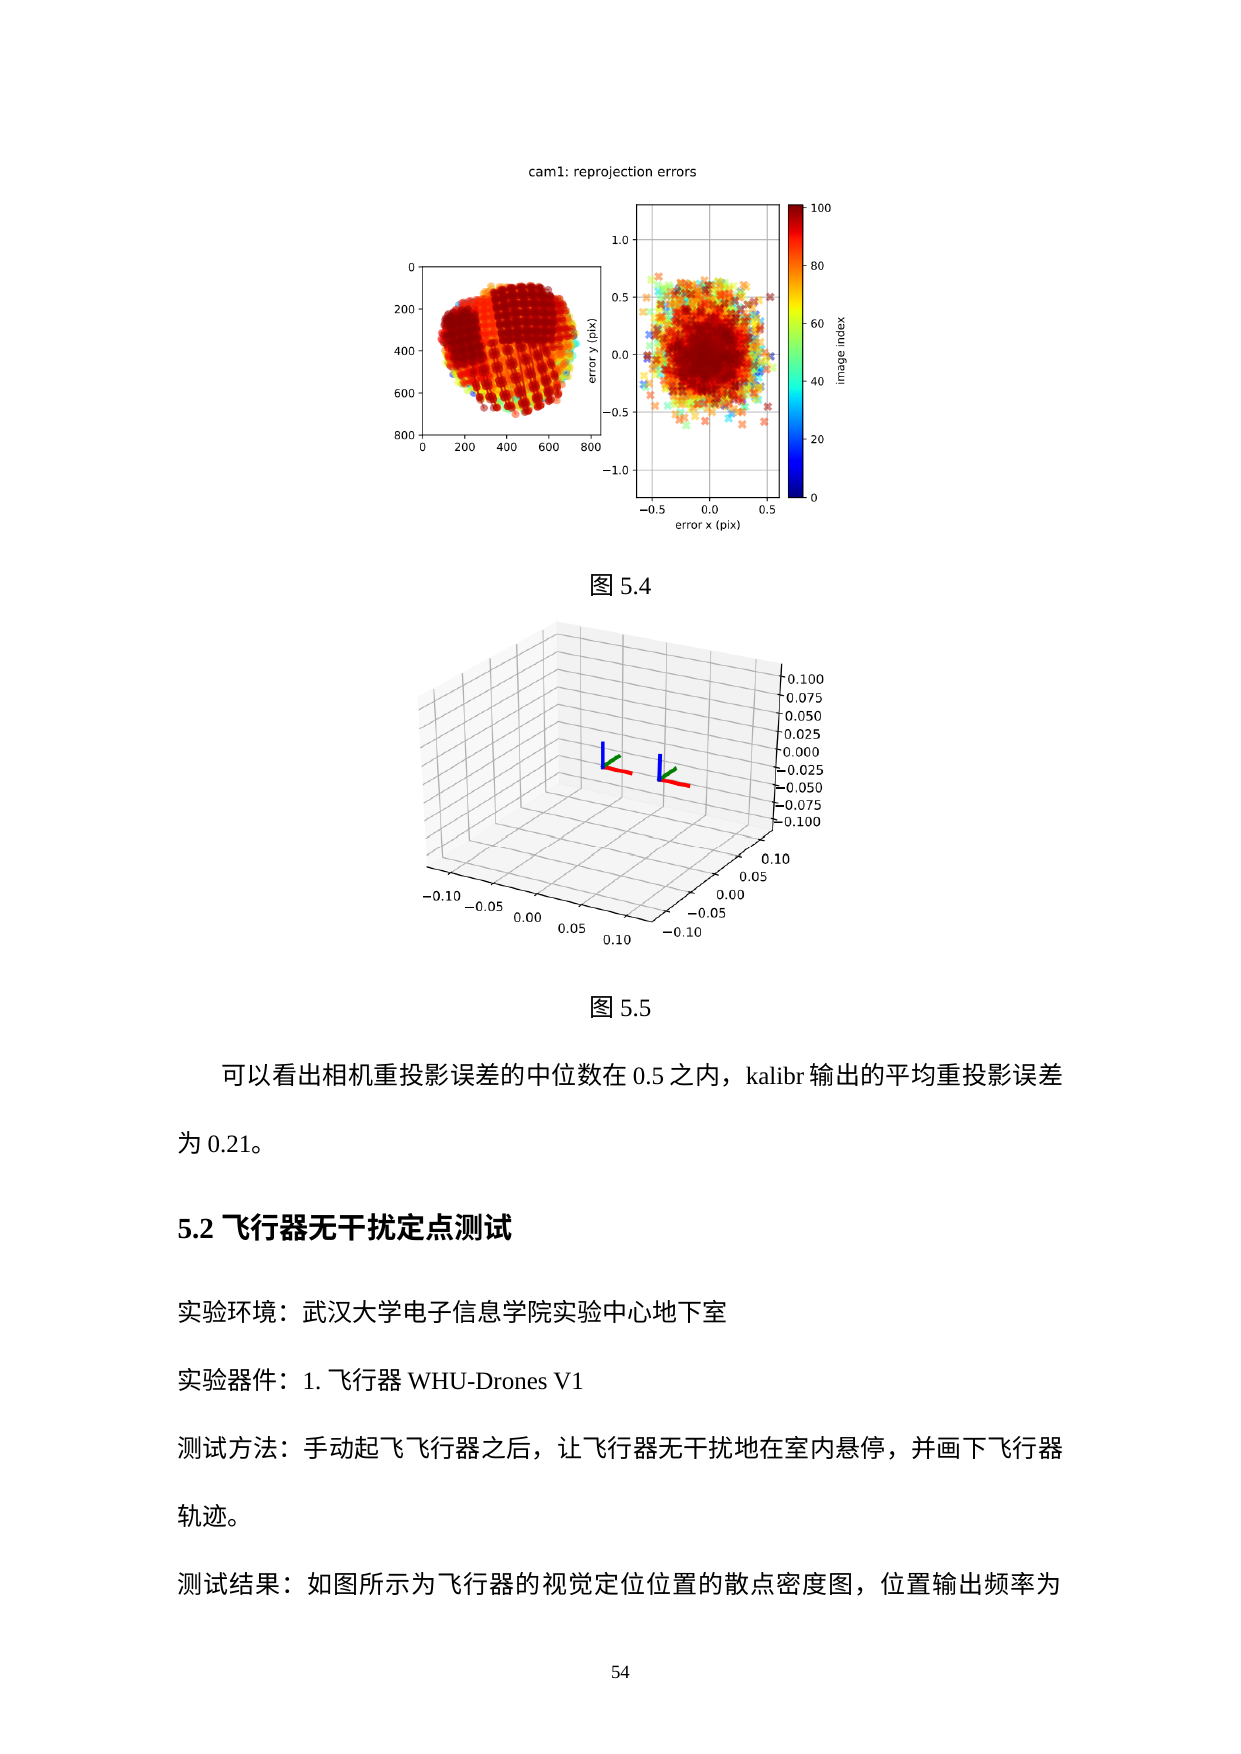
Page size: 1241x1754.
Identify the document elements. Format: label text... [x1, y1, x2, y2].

text 可以看出相机重投影误差的中位数在0.5之内，kalibr输出的平均重投影误差为0.21。 [177, 1039, 1063, 1175]
text 图 5.4 [177, 549, 1063, 617]
picture [413, 617, 827, 949]
text 实验环境：武汉大学电子信息学院实验中心地下室 [177, 1277, 1063, 1345]
text 图 5.5 [177, 971, 1063, 1039]
text 实验器件：1. 飞行器WHU-Drones V1 [177, 1345, 1063, 1413]
text 测试方法：手动起飞飞行器之后，让飞行器无干扰地在室内悬停，并画下飞行器轨迹。 [177, 1413, 1063, 1549]
picture [390, 161, 850, 531]
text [177, 1549, 1063, 1617]
text 5.2 飞行器无干扰定点测试 [177, 1192, 1063, 1260]
